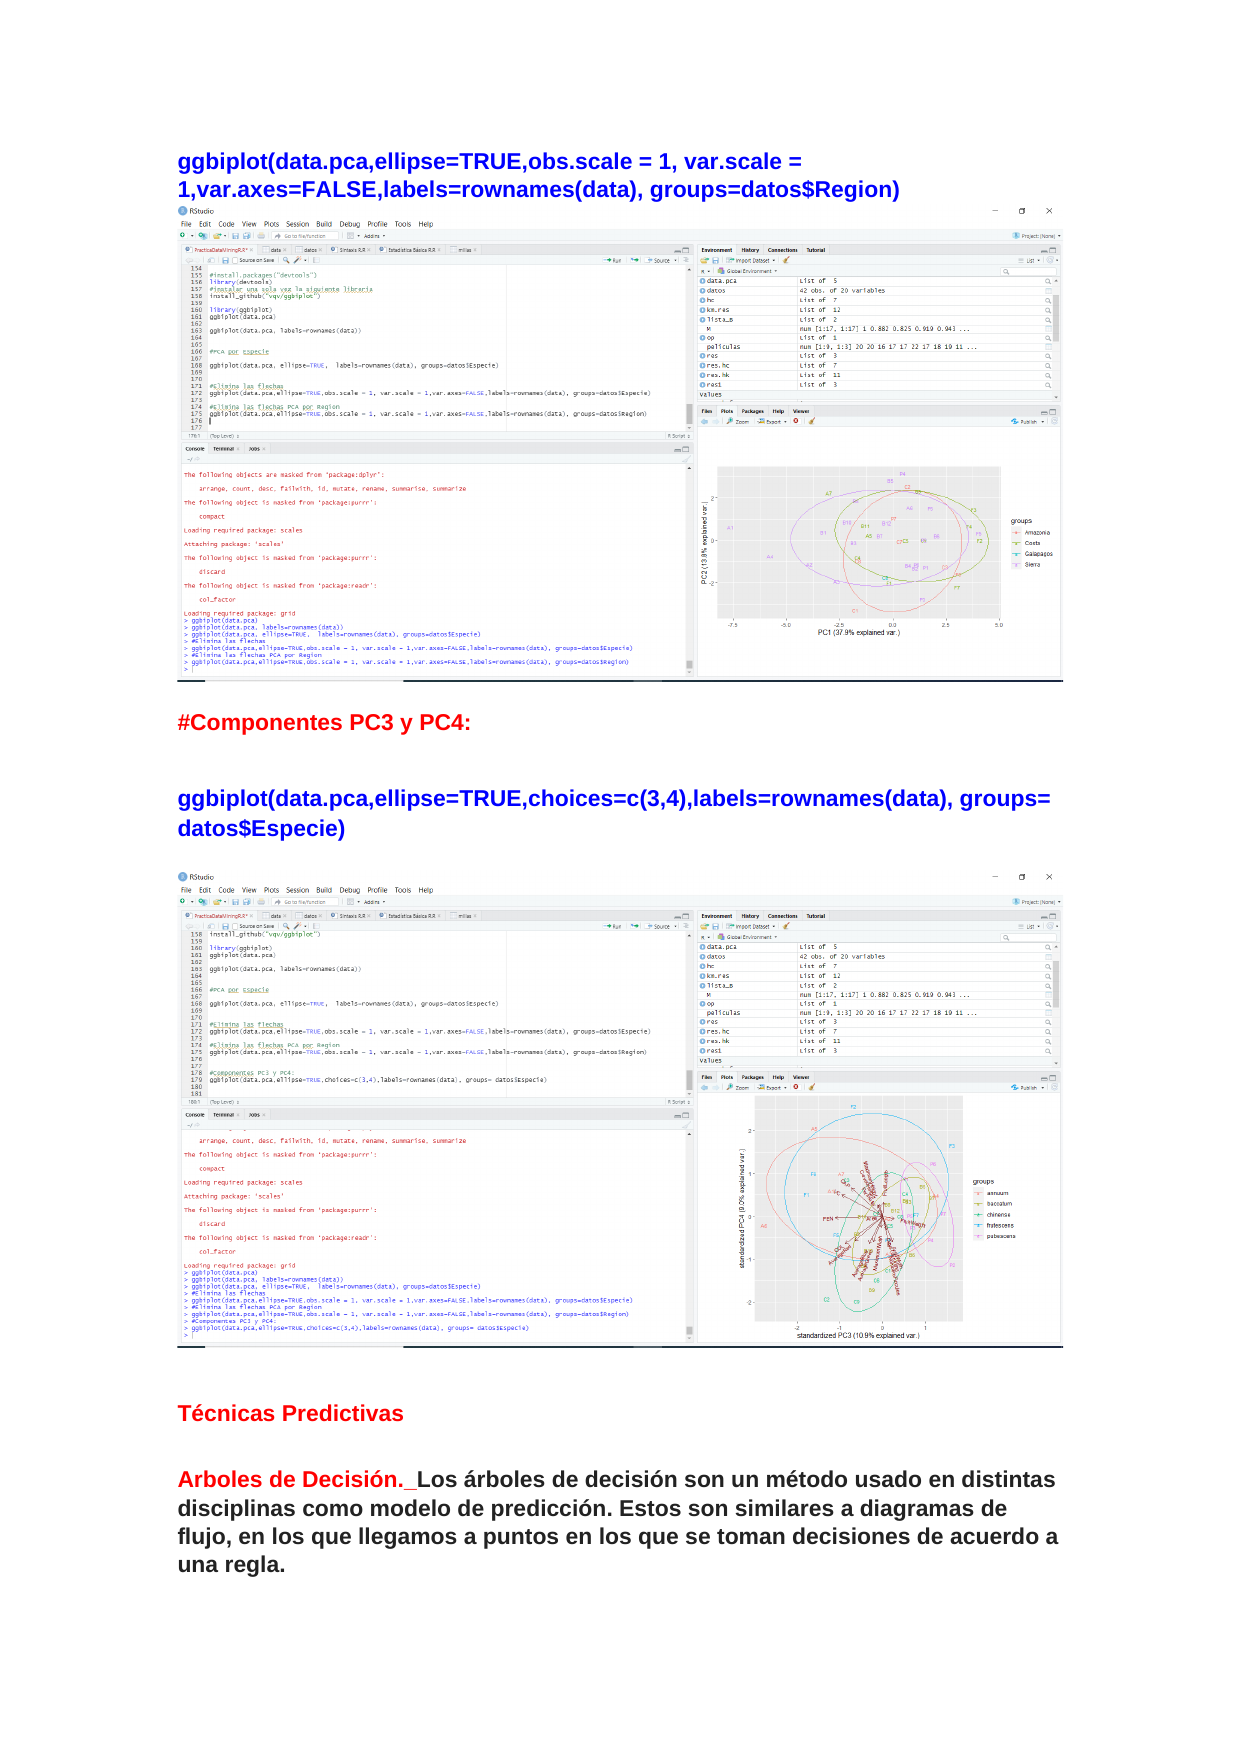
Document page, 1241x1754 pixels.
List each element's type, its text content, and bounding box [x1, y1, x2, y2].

picture [177, 204, 1064, 682]
subtitle Técnicas Predictivas [177, 1400, 1063, 1426]
subtitle Arboles de Decisión._Los árboles de decisión son un método usado en distintas disciplinas como modelo de predicción. Estos son similares a diagramas de flujo, en los que llegamos a puntos en los que se toman decisiones de acuerdo a una regla. [177, 1466, 1063, 1578]
text ggbiplot(data.pca,ellipse=TRUE,choices=c(3,4),labels=rownames(data), groups= datos$Especie) [177, 785, 1063, 842]
text ggbiplot(data.pca,ellipse=TRUE,obs.scale = 1, var.scale = 1,var.axes=FALSE,labels=rownames(data), groups=datos$Region) [177, 148, 1063, 204]
picture [177, 870, 1064, 1348]
text #Componentes PC3 y PC4: [177, 708, 1063, 735]
